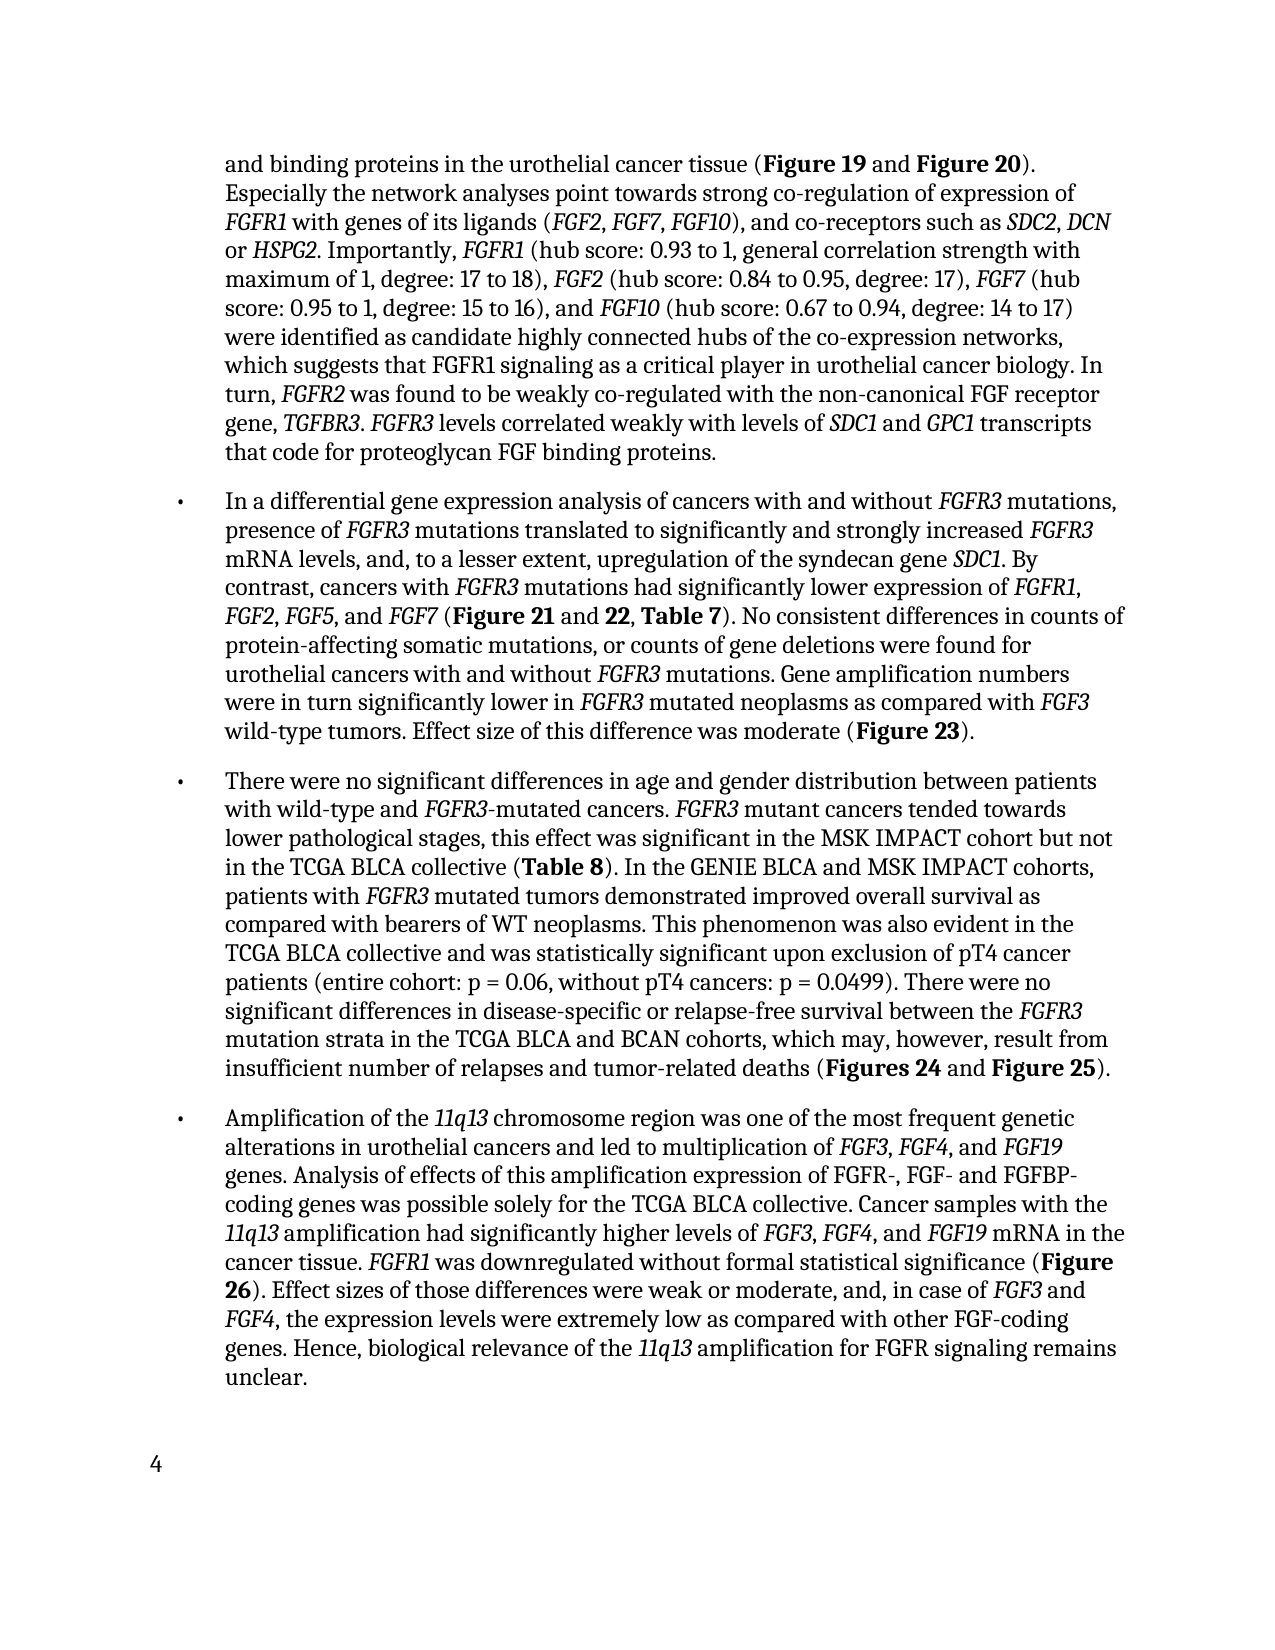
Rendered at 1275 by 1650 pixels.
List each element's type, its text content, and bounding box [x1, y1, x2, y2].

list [175, 150, 1125, 466]
list There were no significant differences in age and gender distribution between patients with wild-type and FGFR3-mutated cancers. FGFR3 mutant cancers tended towards lower pathological stages, this effect was significant in the MSK IMPACT cohort but not in the TCGA BLCA collective (Table 8). In the GENIE BLCA and MSK IMPACT cohorts, patients with FGFR3 mutated tumors demonstrated improved overall survival as compared with bearers of WT neoplasms. This phenomenon was also evident in the TCGA BLCA collective and was statistically significant upon exclusion of pT4 cancer patients (entire cohort: p = 0.06, without pT4 cancers: p = 0.0499). There were no significant differences in disease-specific or relapse-free survival between the FGFR3 mutation strata in the TCGA BLCA and BCAN cohorts, which may, however, result from insufficient number of relapses and tumor-related deaths (Figures 24 and Figure 25). [175, 767, 1125, 1083]
list Amplification of the 11q13 chromosome region was one of the most frequent genetic alterations in urothelial cancers and led to multiplication of FGF3, FGF4, and FGF19 genes. Analysis of effects of this amplification expression of FGFR-, FGF- and FGFBP-coding genes was possible solely for the TCGA BLCA collective. Cancer samples with the 11q13 amplification had significantly higher levels of FGF3, FGF4, and FGF19 mRNA in the cancer tissue. FGFR1 was downregulated without formal statistical significance (Figure 26). Effect sizes of those differences were weak or moderate, and, in case of FGF3 and FGF4, the expression levels were extremely low as compared with other FGF-coding genes. Hence, biological relevance of the 11q13 amplification for FGFR signaling remains unclear. [175, 1104, 1125, 1391]
list In a differential gene expression analysis of cancers with and without FGFR3 mutations, presence of FGFR3 mutations translated to significantly and strongly increased FGFR3 mRNA levels, and, to a lesser extent, upregulation of the syndecan gene SDC1. By contrast, cancers with FGFR3 mutations had significantly lower expression of FGFR1, FGF2, FGF5, and FGF7 (Figure 21 and 22, Table 7). No consistent differences in counts of protein-affecting somatic mutations, or counts of gene deletions were found for urothelial cancers with and without FGFR3 mutations. Gene amplification numbers were in turn significantly lower in FGFR3 mutated neoplasms as compared with FGF3 wild-type tumors. Effect size of this difference was moderate (Figure 23). [175, 487, 1125, 746]
